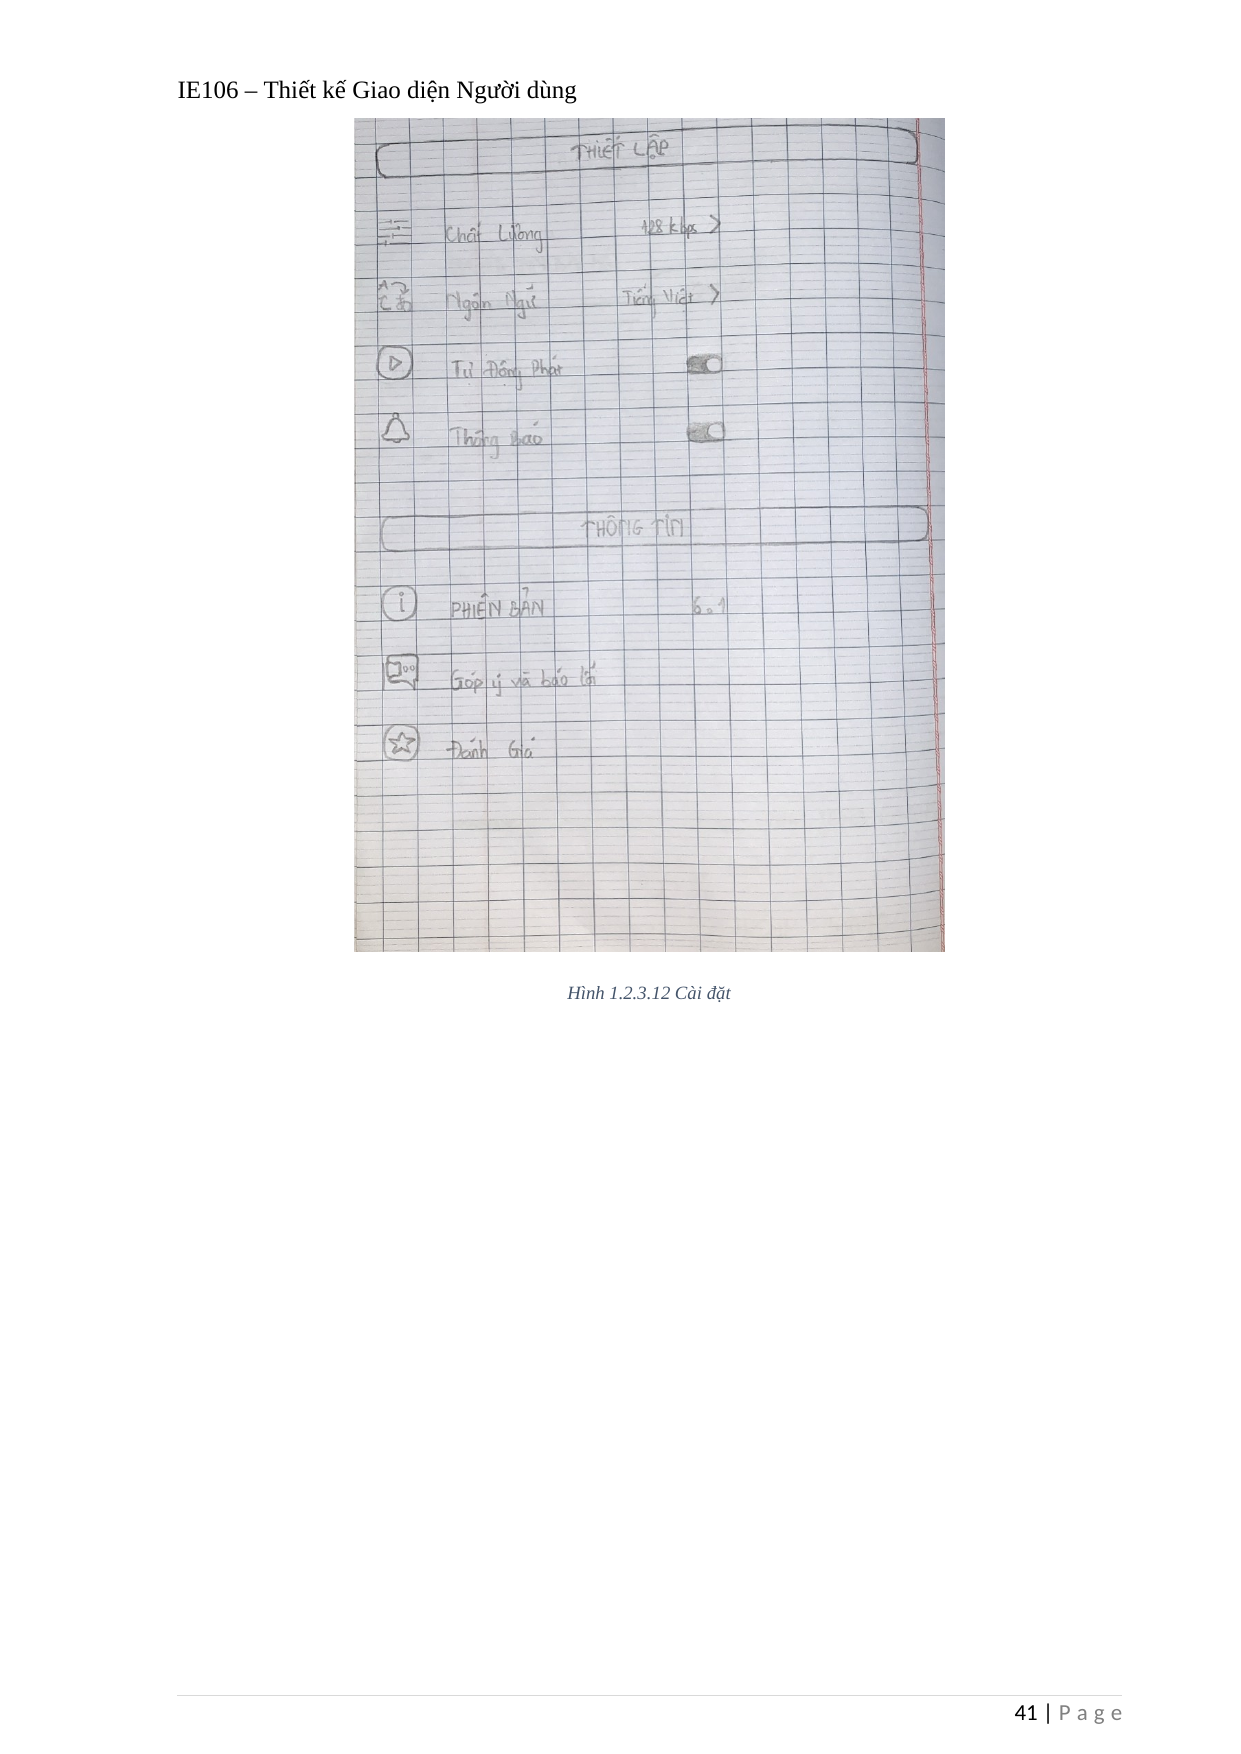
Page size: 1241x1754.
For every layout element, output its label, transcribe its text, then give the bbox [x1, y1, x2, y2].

picture [354, 118, 945, 952]
text Hình 1.2.3.12 Cài đặt [177, 982, 1122, 1026]
